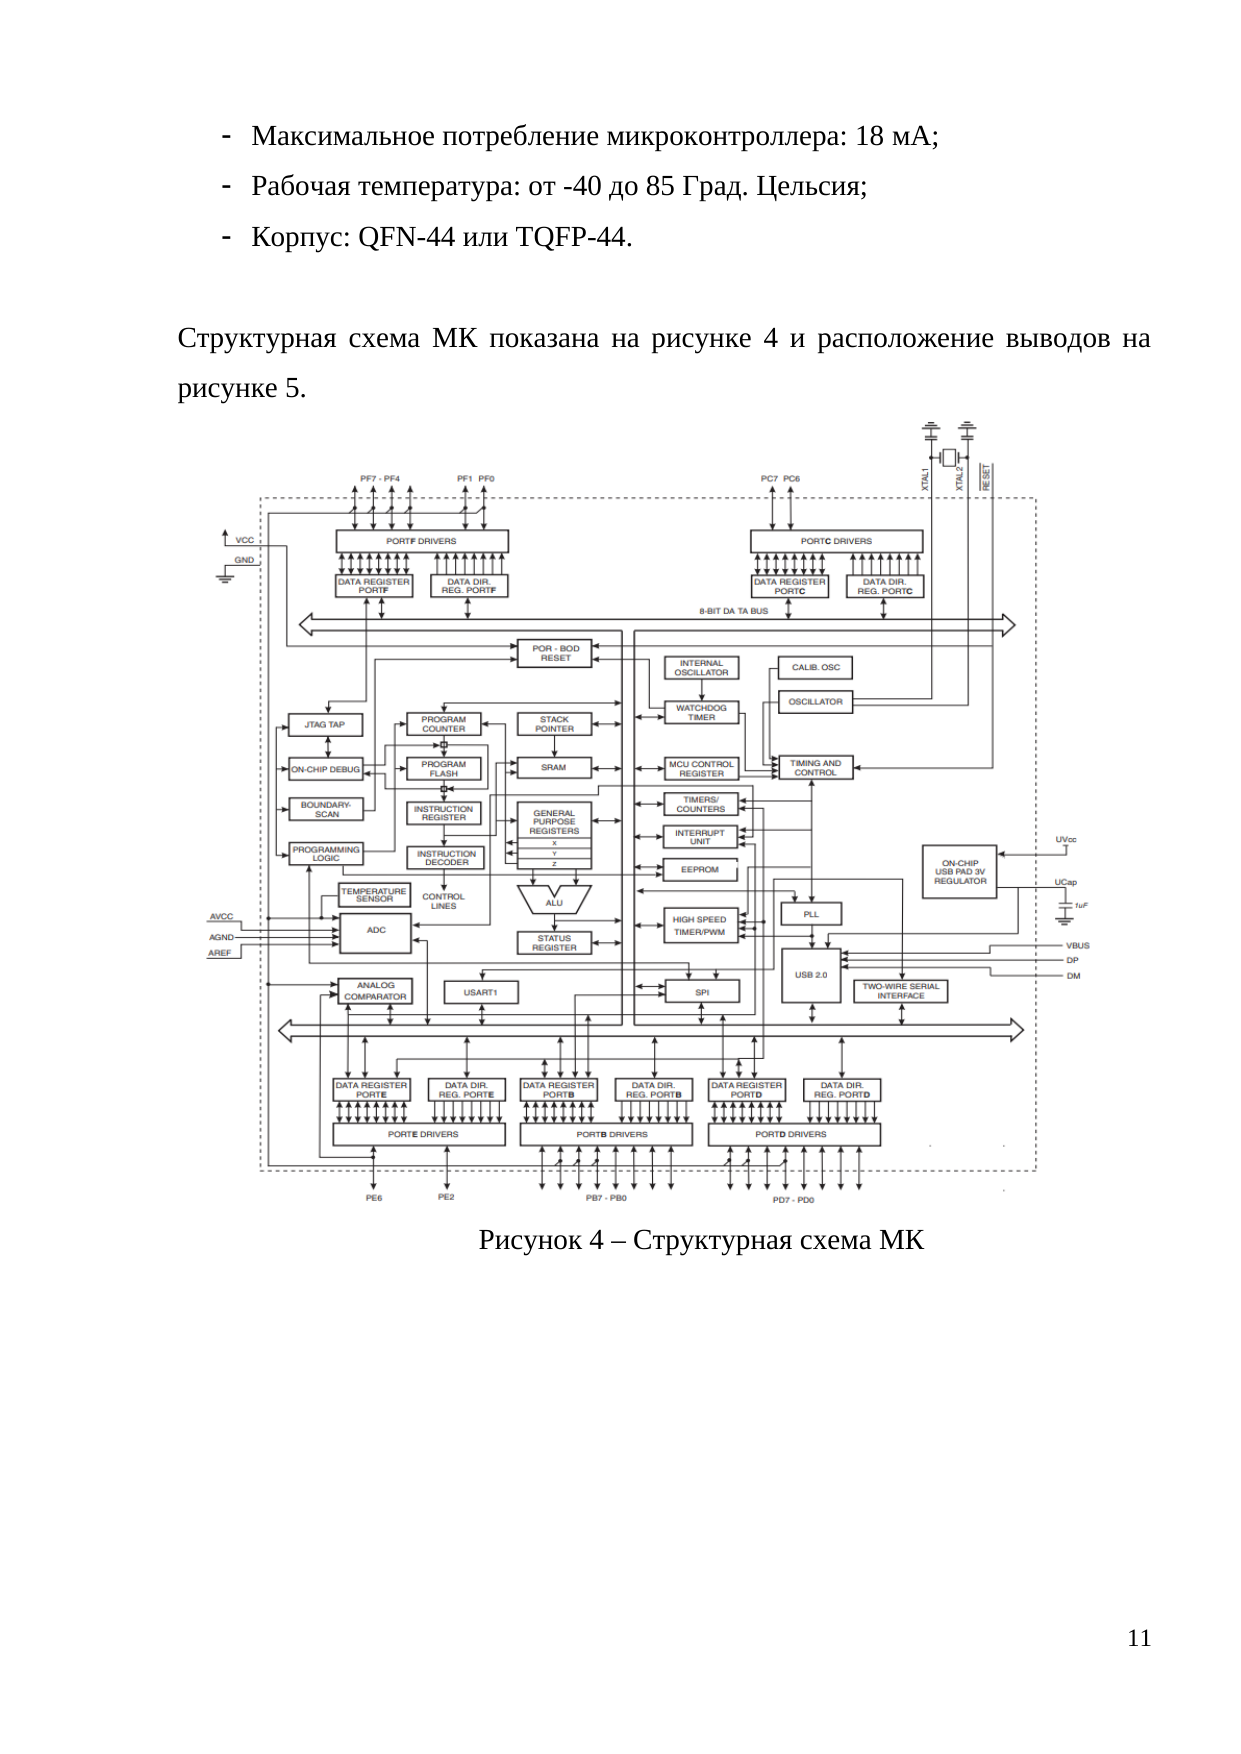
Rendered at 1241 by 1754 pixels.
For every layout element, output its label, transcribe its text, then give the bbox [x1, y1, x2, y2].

list Максимальное потребление микроконтроллера: 18 мА; [221, 118, 1152, 152]
text Рисунок 4 – Структурная схема МК [177, 1222, 1152, 1256]
list Рабочая температура: от -40 до 85 Град. Цельсия; [221, 168, 1152, 202]
picture [177, 420, 1152, 1206]
text Структурная схема МК показана на рисунке 4 и расположение выводов на рисунке 5. [177, 320, 1152, 403]
list Корпус: QFN-44 или TQFP-44. [221, 219, 1152, 253]
